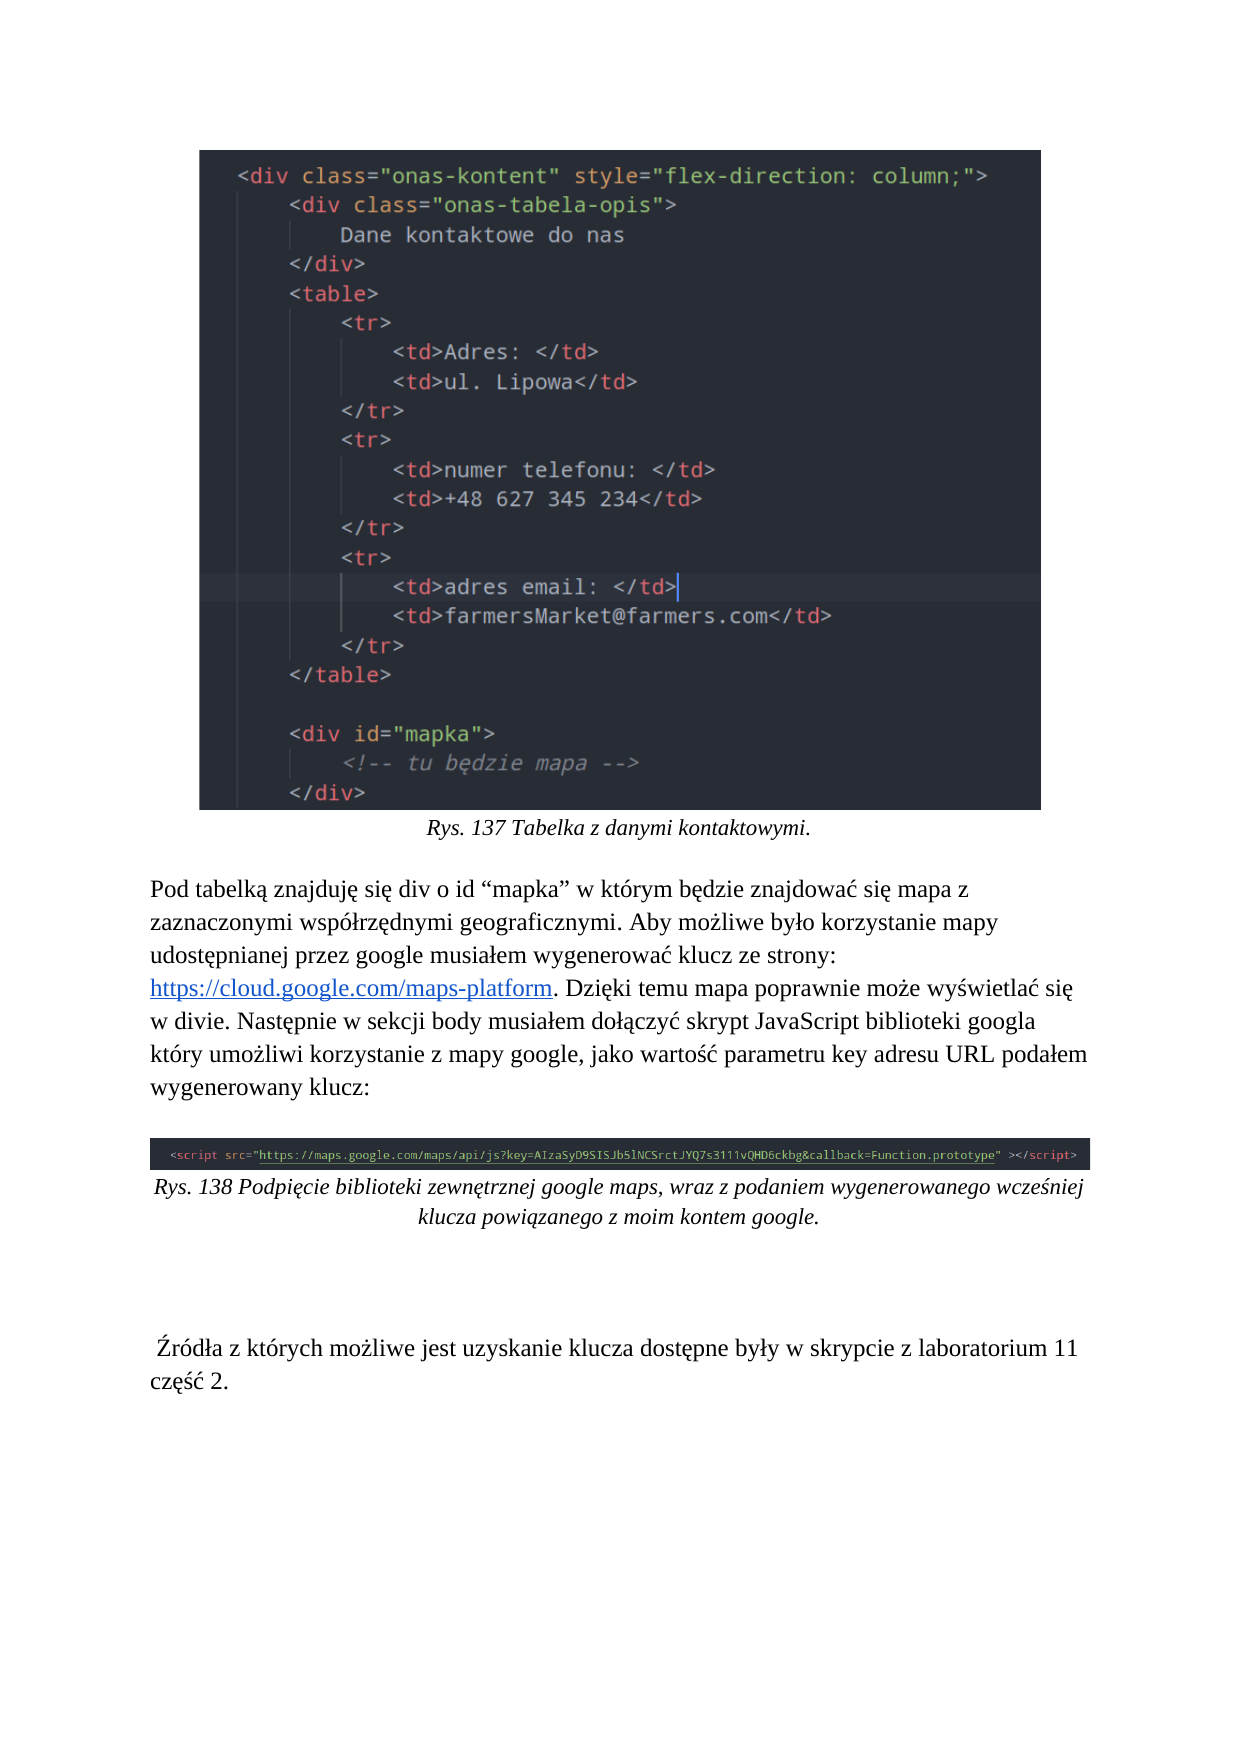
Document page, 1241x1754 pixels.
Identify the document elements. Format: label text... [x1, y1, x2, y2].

picture [199, 150, 1041, 810]
text Pod tabelką znajduję się div o id “mapka” w którym będzie znajdować się mapa z zaznaczonymi współrzędnymi geograficznymi. Aby możliwe było korzystanie mapy udostępnianej przez google musiałem wygenerować klucz ze strony: https://cloud.google.com/maps-platform. Dzięki temu mapa poprawnie może wyświetlać się w divie. Następnie w sekcji body musiałem dołączyć skrypt JavaScript biblioteki googla który umożliwi korzystanie z mapy google, jako wartość parametru key adresu URL podałem wygenerowany klucz: [150, 874, 1090, 1101]
picture [150, 1138, 1091, 1170]
text Rys. 138 Podpięcie biblioteki zewnętrznej google maps, wraz z podaniem wygenerowanego wcześniej klucza powiązanego z moim kontem google. [150, 1173, 1090, 1230]
text Rys. 137 Tabelka z danymi kontaktowymi. [150, 813, 1090, 840]
text Źródła z których możliwe jest uzyskanie klucza dostępne były w skrypcie z laboratorium 11 część 2. [150, 1333, 1090, 1394]
